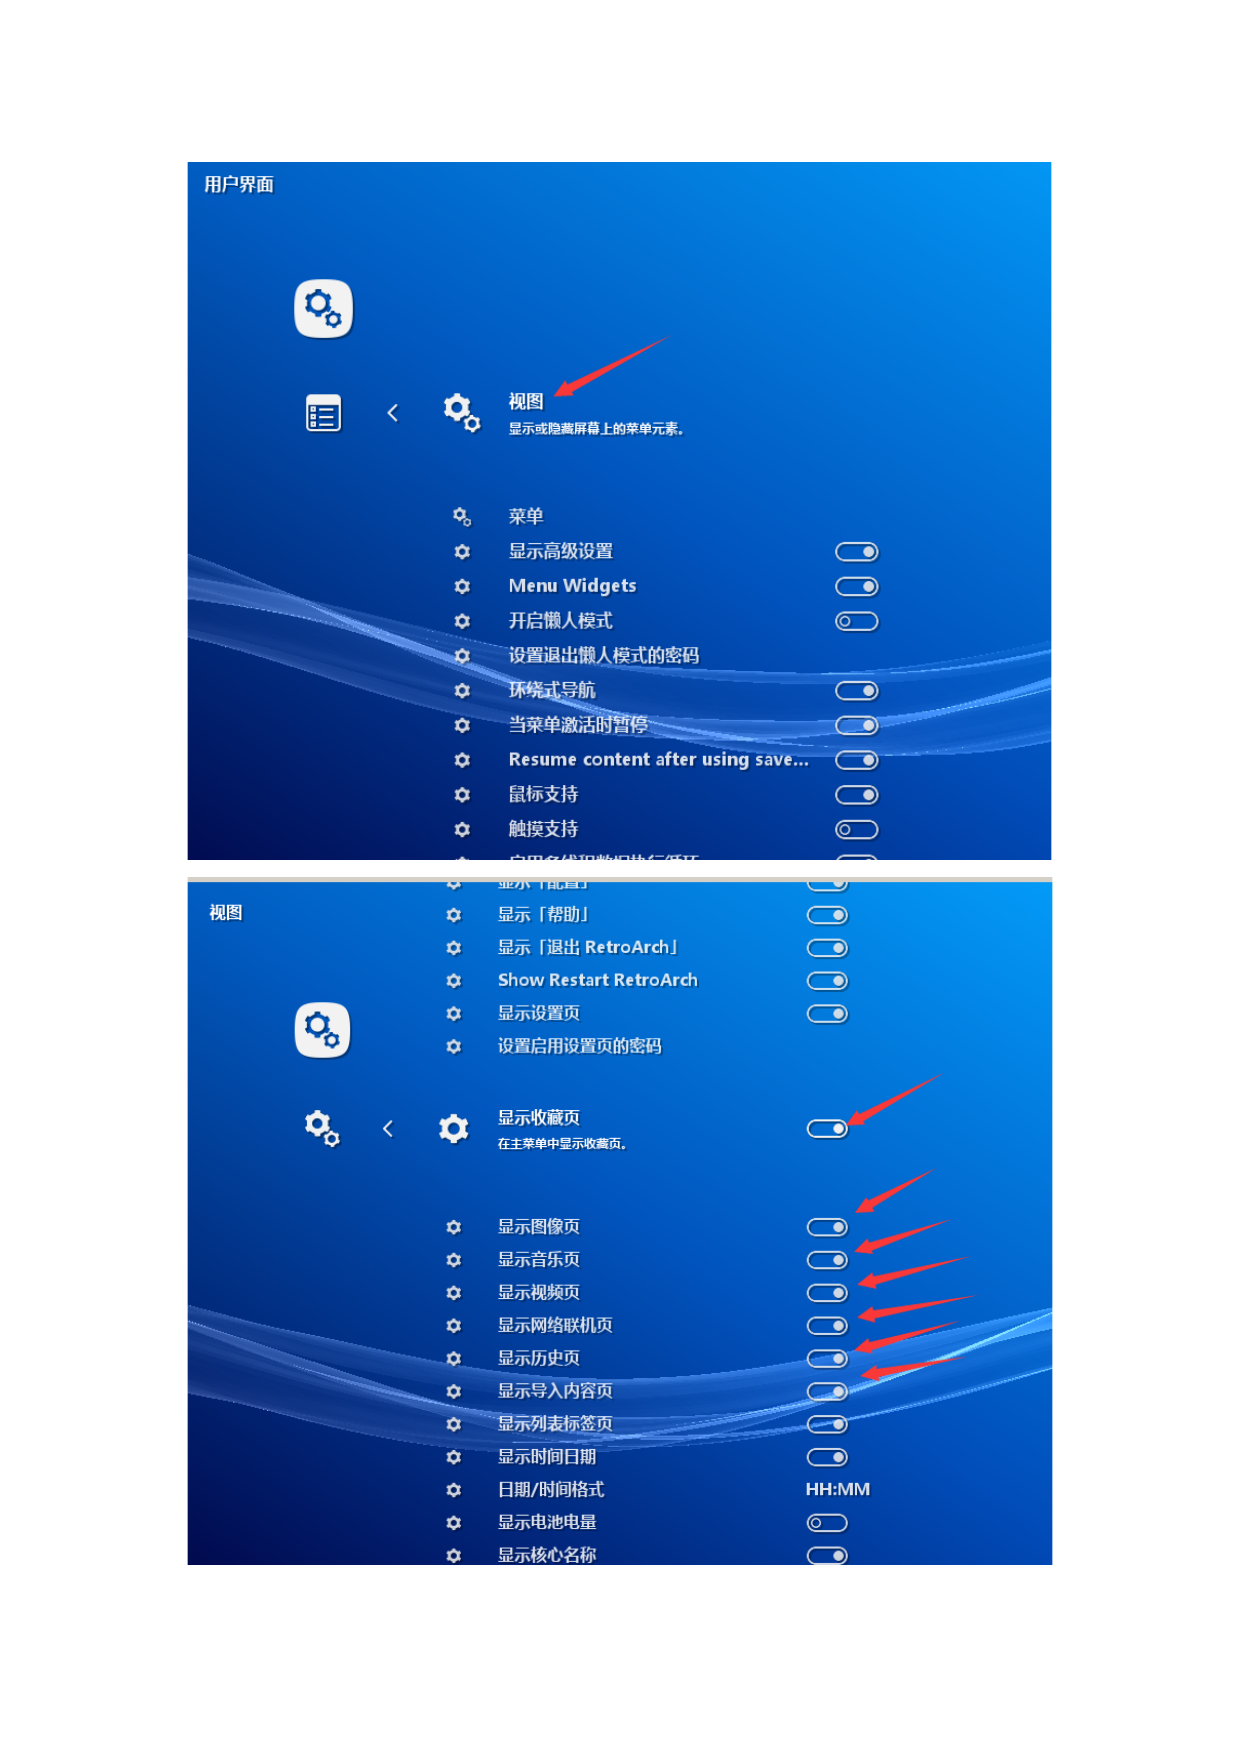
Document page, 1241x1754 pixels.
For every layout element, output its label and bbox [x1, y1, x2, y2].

picture [187, 162, 1052, 860]
picture [187, 877, 1053, 1565]
